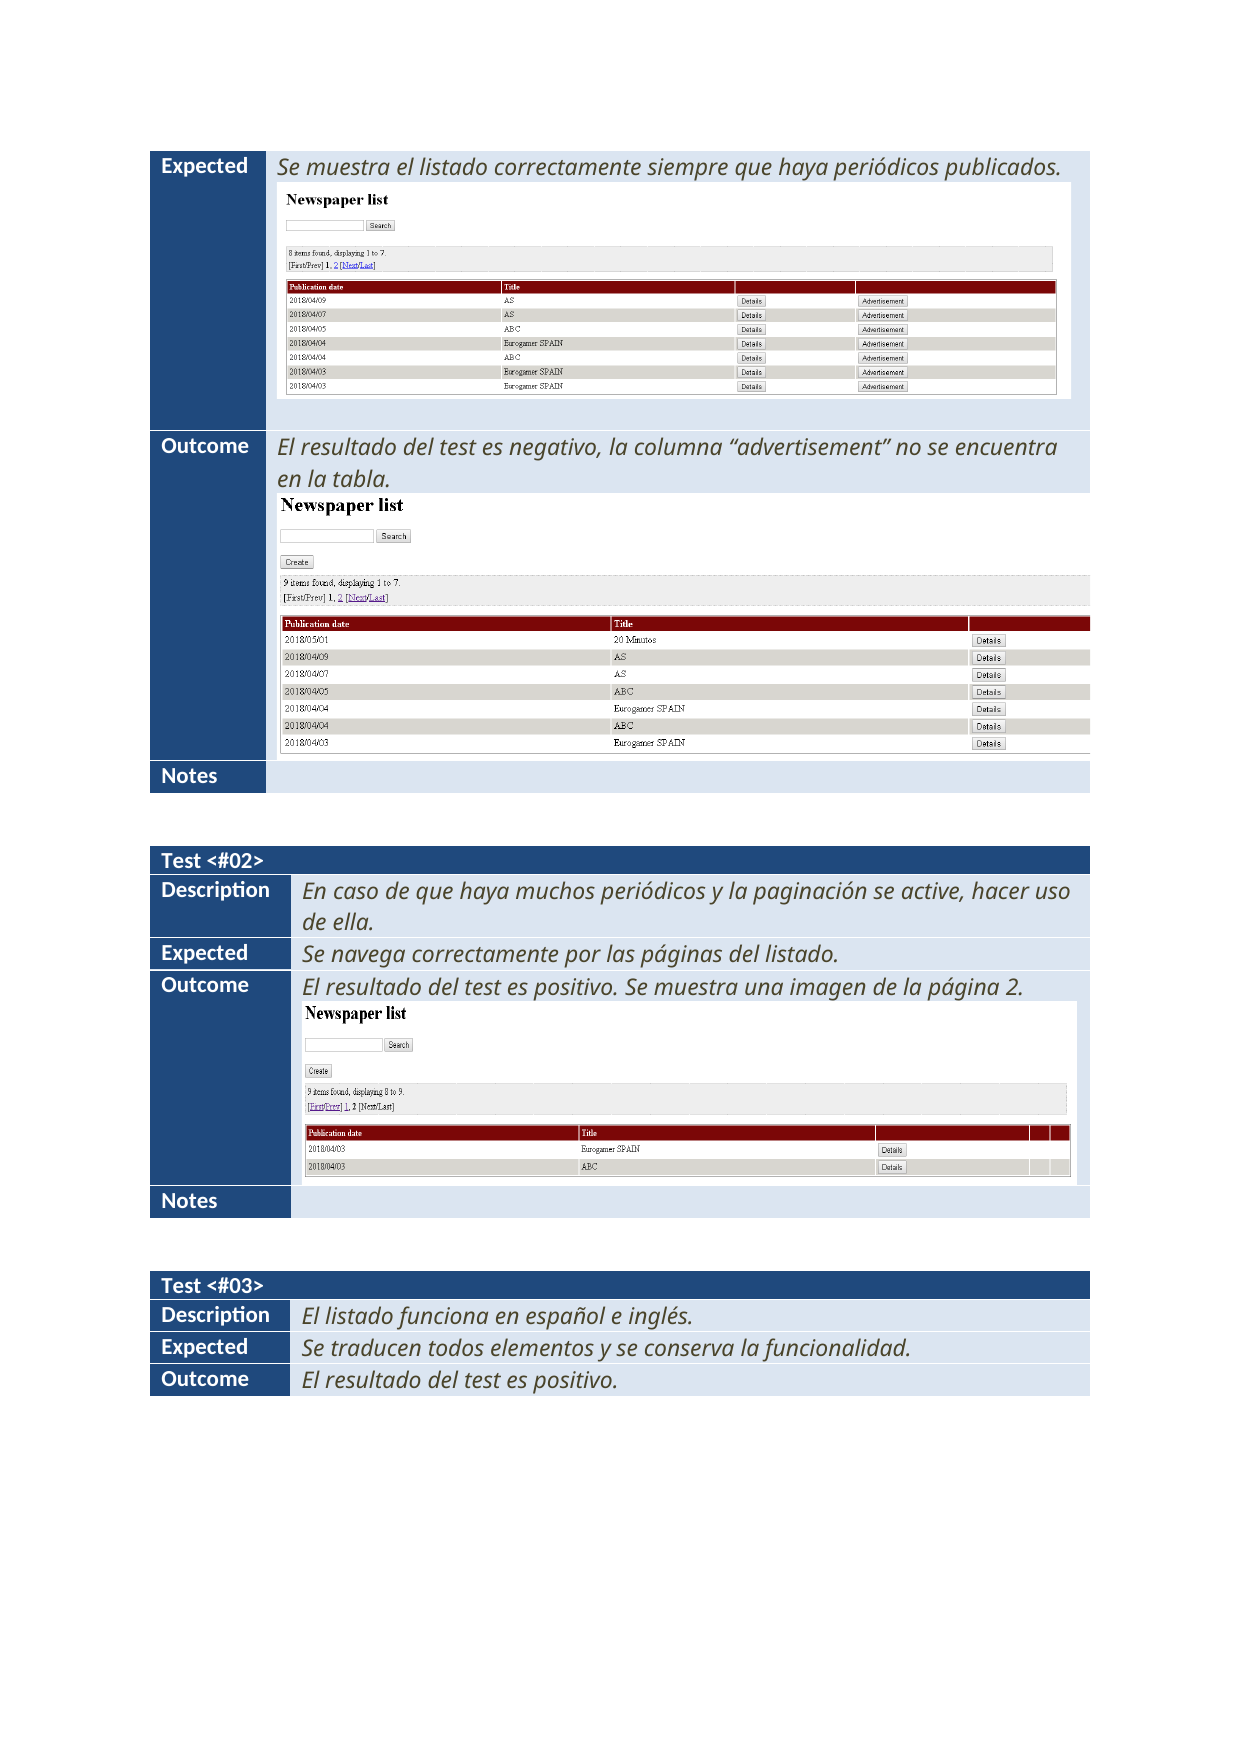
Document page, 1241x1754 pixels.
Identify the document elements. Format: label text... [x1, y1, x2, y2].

picture [301, 1001, 1077, 1186]
table_cell Description [150, 875, 291, 937]
table_cell Expected [150, 1332, 290, 1363]
table_cell Se muestra el listado correctamente siempre que haya periódicos publicados. [266, 151, 1090, 430]
table_cell En caso de que haya muchos periódicos y la paginación se active, hacer uso de ella. [291, 875, 1090, 937]
picture [276, 182, 1072, 399]
table_cell [291, 1186, 1090, 1218]
table_cell Expected [150, 151, 266, 430]
table_cell Expected [150, 938, 291, 969]
table_cell Notes [150, 1186, 291, 1218]
table_cell [266, 761, 1090, 793]
table_cell El resultado del test es positivo. [290, 1364, 1090, 1396]
table_cell El listado funciona en español e inglés. [290, 1300, 1090, 1331]
table_cell Outcome [150, 971, 291, 1185]
table_cell Se navega correctamente por las páginas del listado. [291, 938, 1090, 969]
table_cell Outcome [150, 1364, 290, 1396]
table_cell El resultado del test es positivo. Se muestra una imagen de la página 2. [291, 971, 1090, 1185]
picture [276, 493, 1091, 761]
table_cell Description [150, 1300, 290, 1331]
table_cell El resultado del test es negativo, la columna “advertisement” no se encuentra en la tabla. [266, 431, 1090, 760]
table_cell Se traducen todos elementos y se conserva la funcionalidad. [290, 1332, 1090, 1363]
table_header Test <#03> [150, 1271, 1090, 1299]
table_cell Outcome [150, 431, 266, 760]
table_header Test <#02> [150, 846, 1090, 874]
table_cell Notes [150, 761, 266, 793]
